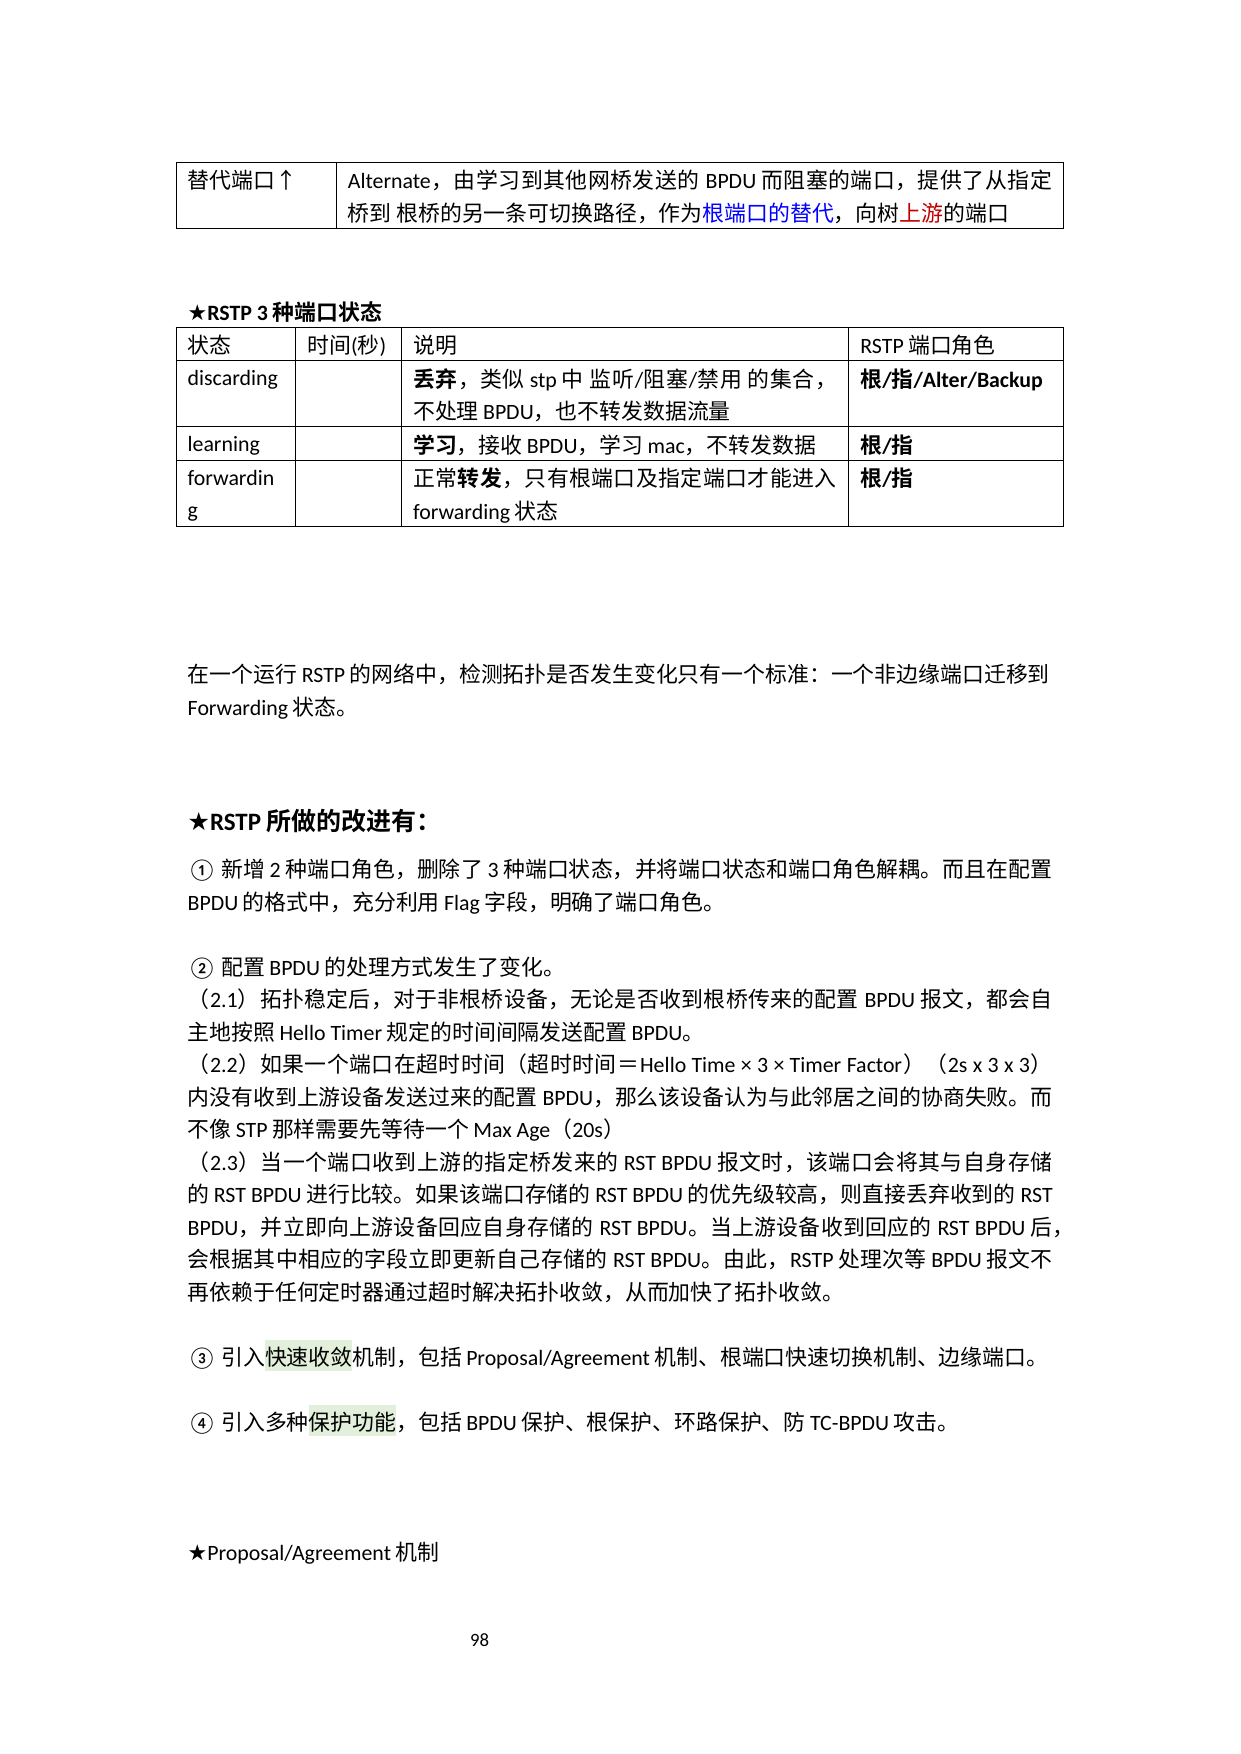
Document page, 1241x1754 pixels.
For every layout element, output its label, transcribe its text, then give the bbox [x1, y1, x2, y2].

text （2.3）当一个端口收到上游的指定桥发来的RST BPDU报文时，该端口会将其与自身存储的RST BPDU进行比较。如果该端口存储的RST BPDU的优先级较高，则直接丢弃收到的RST BPDU，并立即向上游设备回应自身存储的RST BPDU。当上游设备收到回应的RST BPDU后，会根据其中相应的字段立即更新自己存储的RST BPDU。由此，RSTP处理次等BPDU报文不再依赖于任何定时器通过超时解决拓扑收敛，从而加快了拓扑收敛。 [187, 1144, 1053, 1307]
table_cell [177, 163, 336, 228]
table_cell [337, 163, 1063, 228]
text 在一个运行RSTP的网络中，检测拓扑是否发生变化只有一个标准：一个非边缘端口迁移到Forwarding状态。 [187, 657, 1053, 722]
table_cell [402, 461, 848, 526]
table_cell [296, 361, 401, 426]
text ①新增2种端口角色，删除了3种端口状态，并将端口状态和端口角色解耦。而且在配置BPDU的格式中，充分利用Flag字段，明确了端口角色。 [187, 852, 1053, 917]
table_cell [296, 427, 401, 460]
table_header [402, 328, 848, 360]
text ③引入快速收敛机制，包括Proposal/Agreement机制、根端口快速切换机制、边缘端口。 [187, 1339, 1053, 1372]
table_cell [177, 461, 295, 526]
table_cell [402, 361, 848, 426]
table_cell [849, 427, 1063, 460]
text ★Proposal/Agreement机制 [187, 1534, 1053, 1567]
text ④引入多种保护功能，包括BPDU保护、根保护、环路保护、防TC-BPDU攻击。 [187, 1404, 1053, 1437]
text ★RSTP 3种端口状态 [187, 294, 1053, 327]
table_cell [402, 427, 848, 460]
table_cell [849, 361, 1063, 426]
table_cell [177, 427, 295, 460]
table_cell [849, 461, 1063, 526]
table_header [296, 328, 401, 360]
text （2.2）如果一个端口在超时时间（超时时间＝Hello Time × 3 × Timer Factor）（2s x 3 x 3）内没有收到上游设备发送过来的配置BPDU，那么该设备认为与此邻居之间的协商失败。而不像STP那样需要先等待一个Max Age（20s） [187, 1047, 1053, 1144]
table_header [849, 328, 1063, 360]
text ②配置BPDU的处理方式发生了变化。 [187, 949, 1053, 982]
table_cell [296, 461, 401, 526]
text （2.1）拓扑稳定后，对于非根桥设备，无论是否收到根桥传来的配置BPDU报文，都会自主地按照Hello Timer规定的时间间隔发送配置BPDU。 [187, 982, 1053, 1047]
text ★RSTP所做的改进有： [187, 787, 1053, 852]
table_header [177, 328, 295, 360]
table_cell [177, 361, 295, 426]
